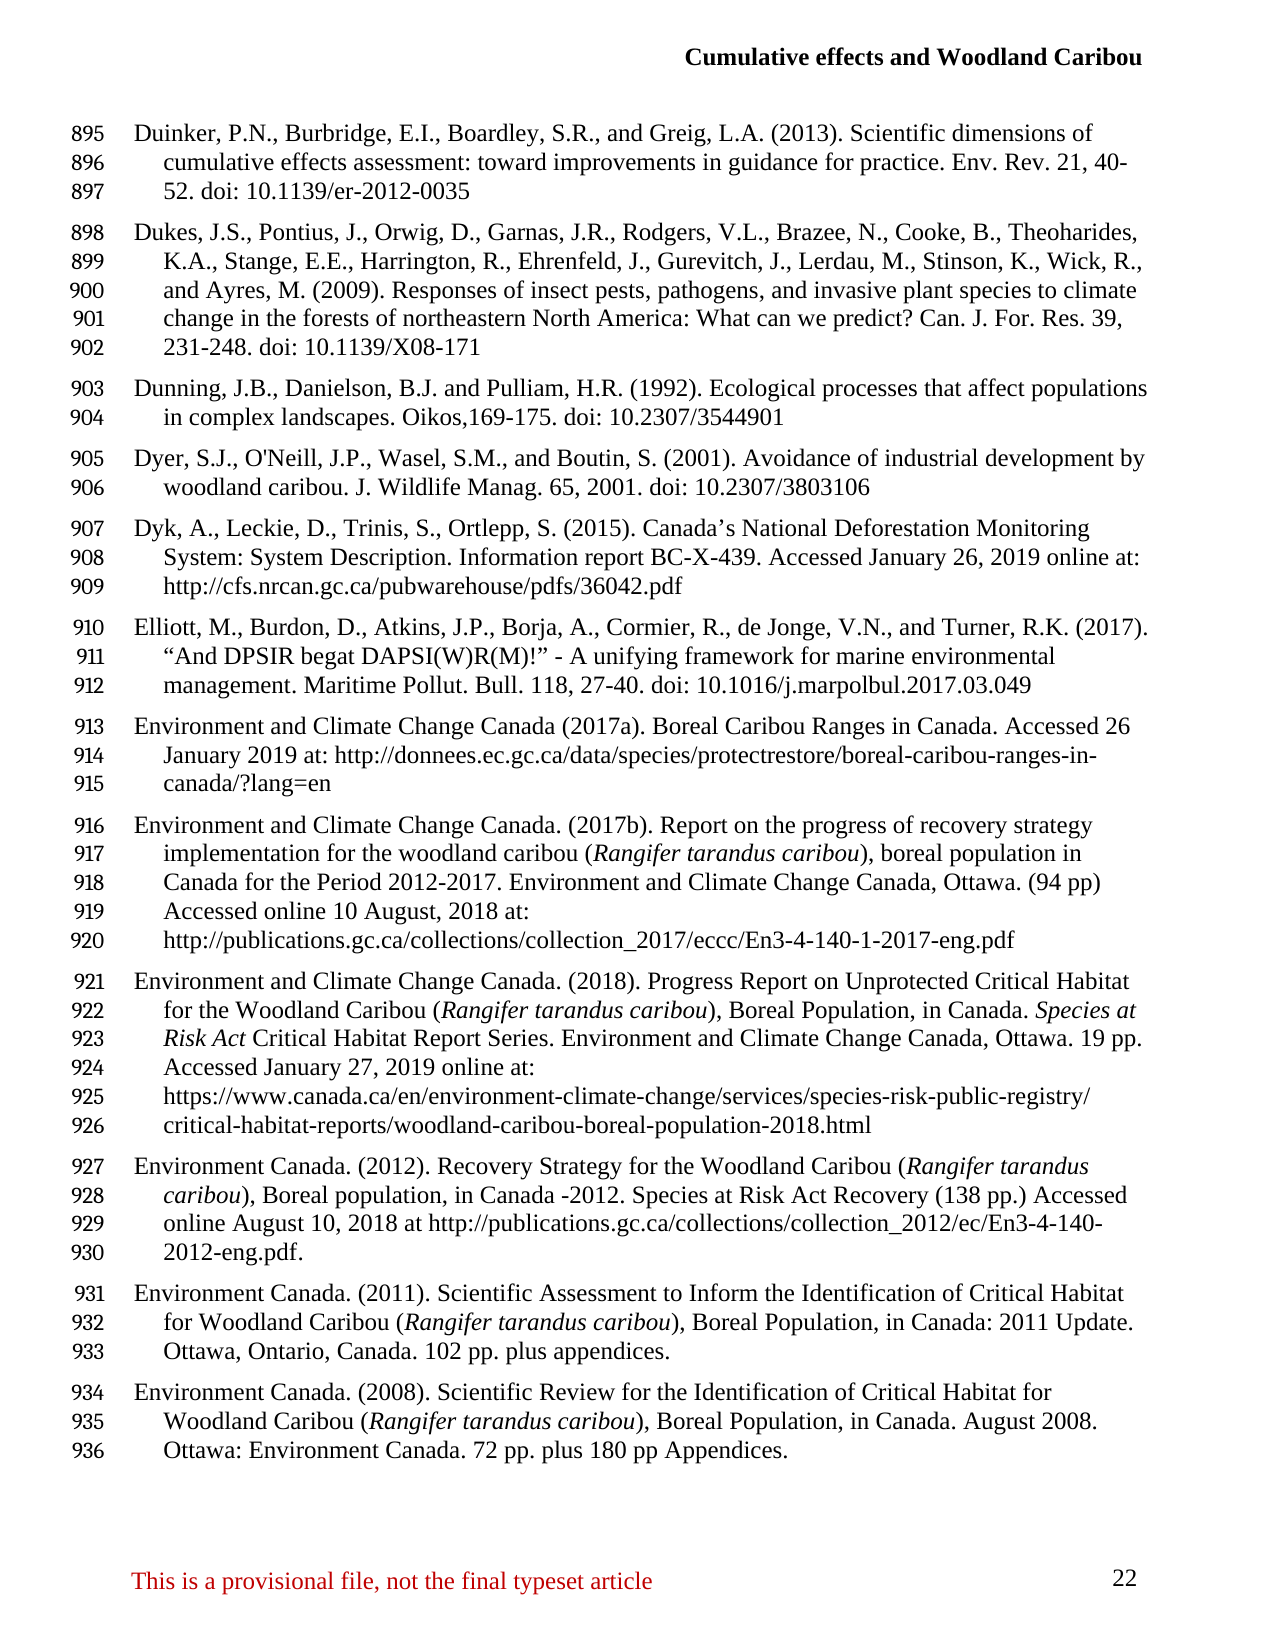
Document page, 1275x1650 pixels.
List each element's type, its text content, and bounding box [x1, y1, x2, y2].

text Dunning, J.B., Danielson, B.J. and Pulliam, H.R. (1992). Ecological processes that affect populations in complex landscapes. Oikos,169-175. doi: 10.2307/3544901 [133, 373, 1152, 431]
text Dukes, J.S., Pontius, J., Orwig, D., Garnas, J.R., Rodgers, V.L., Brazee, N., Cooke, B., Theoharides, K.A., Stange, E.E., Harrington, R., Ehrenfeld, J., Gurevitch, J., Lerdau, M., Stinson, K., Wick, R., and Ayres, M. (2009). Responses of insect pests, pathogens, and invasive plant species to climate change in the forests of northeastern North America: What can we predict? Can. J. For. Res. 39, 231-248. doi: 10.1139/X08-171 [133, 217, 1152, 361]
text Elliott, M., Burdon, D., Atkins, J.P., Borja, A., Cormier, R., de Jonge, V.N., and Turner, R.K. (2017). “And DPSIR begat DAPSI(W)R(M)!” - A unifying framework for marine environmental management. Maritime Pollut. Bull. 118, 27-40. doi: 10.1016/j.marpolbul.2017.03.049 [133, 612, 1152, 698]
text Dyer, S.J., O'Neill, J.P., Wasel, S.M., and Boutin, S. (2001). Avoidance of industrial development by woodland caribou. J. Wildlife Manag. 65, 2001. doi: 10.2307/3803106 [133, 443, 1152, 501]
text Environment and Climate Change Canada. (2017b). Report on the progress of recovery strategy implementation for the woodland caribou (Rangifer tarandus caribou), boreal population in Canada for the Period 2012-2017. Environment and Climate Change Canada, Ottawa. (94 pp) Accessed online 10 August, 2018 at: http://publications.gc.ca/collections/collection_2017/eccc/En3-4-140-1-2017-eng.pdf [133, 810, 1152, 953]
text Environment and Climate Change Canada (2017a). Boreal Caribou Ranges in Canada. Accessed 26 January 2019 at: http://donnees.ec.gc.ca/data/species/protectrestore/boreal-caribou-ranges-in-canada/?lang=en [133, 711, 1152, 797]
text Environment and Climate Change Canada. (2018). Progress Report on Unprotected Critical Habitat for the Woodland Caribou (Rangifer tarandus caribou), Boreal Population, in Canada. Species at Risk Act Critical Habitat Report Series. Environment and Climate Change Canada, Ottawa. 19 pp. Accessed January 27, 2019 online at: https://www.canada.ca/en/environment-climate-change/services/species-risk-public-registry/critical-habitat-reports/woodland-caribou-boreal-population-2018.html [133, 966, 1152, 1138]
text Dyk, A., Leckie, D., Trinis, S., Ortlepp, S. (2015). Canada’s National Deforestation Monitoring System: System Description. Information report BC-X-439. Accessed January 26, 2019 online at: http://cfs.nrcan.gc.ca/pubwarehouse/pdfs/36042.pdf [133, 513, 1152, 600]
text Environment Canada. (2008). Scientific Review for the Identification of Critical Habitat for Woodland Caribou (Rangifer tarandus caribou), Boreal Population, in Canada. August 2008. Ottawa: Environment Canada. 72 pp. plus 180 pp Appendices. [133, 1377, 1152, 1463]
text Environment Canada. (2012). Recovery Strategy for the Woodland Caribou (Rangifer tarandus caribou), Boreal population, in Canada -2012. Species at Risk Act Recovery (138 pp.) Accessed online August 10, 2018 at http://publications.gc.ca/collections/collection_2012/ec/En3-4-140-2012-eng.pdf. [133, 1151, 1152, 1266]
text Environment Canada. (2011). Scientific Assessment to Inform the Identification of Critical Habitat for Woodland Caribou (Rangifer tarandus caribou), Boreal Population, in Canada: 2011 Update. Ottawa, Ontario, Canada. 102 pp. plus appendices. [133, 1278, 1152, 1365]
text Duinker, P.N., Burbridge, E.I., Boardley, S.R., and Greig, L.A. (2013). Scientific dimensions of cumulative effects assessment: toward improvements in guidance for practice. Env. Rev. 21, 40-52. doi: 10.1139/er-2012-0035 [133, 118, 1152, 205]
